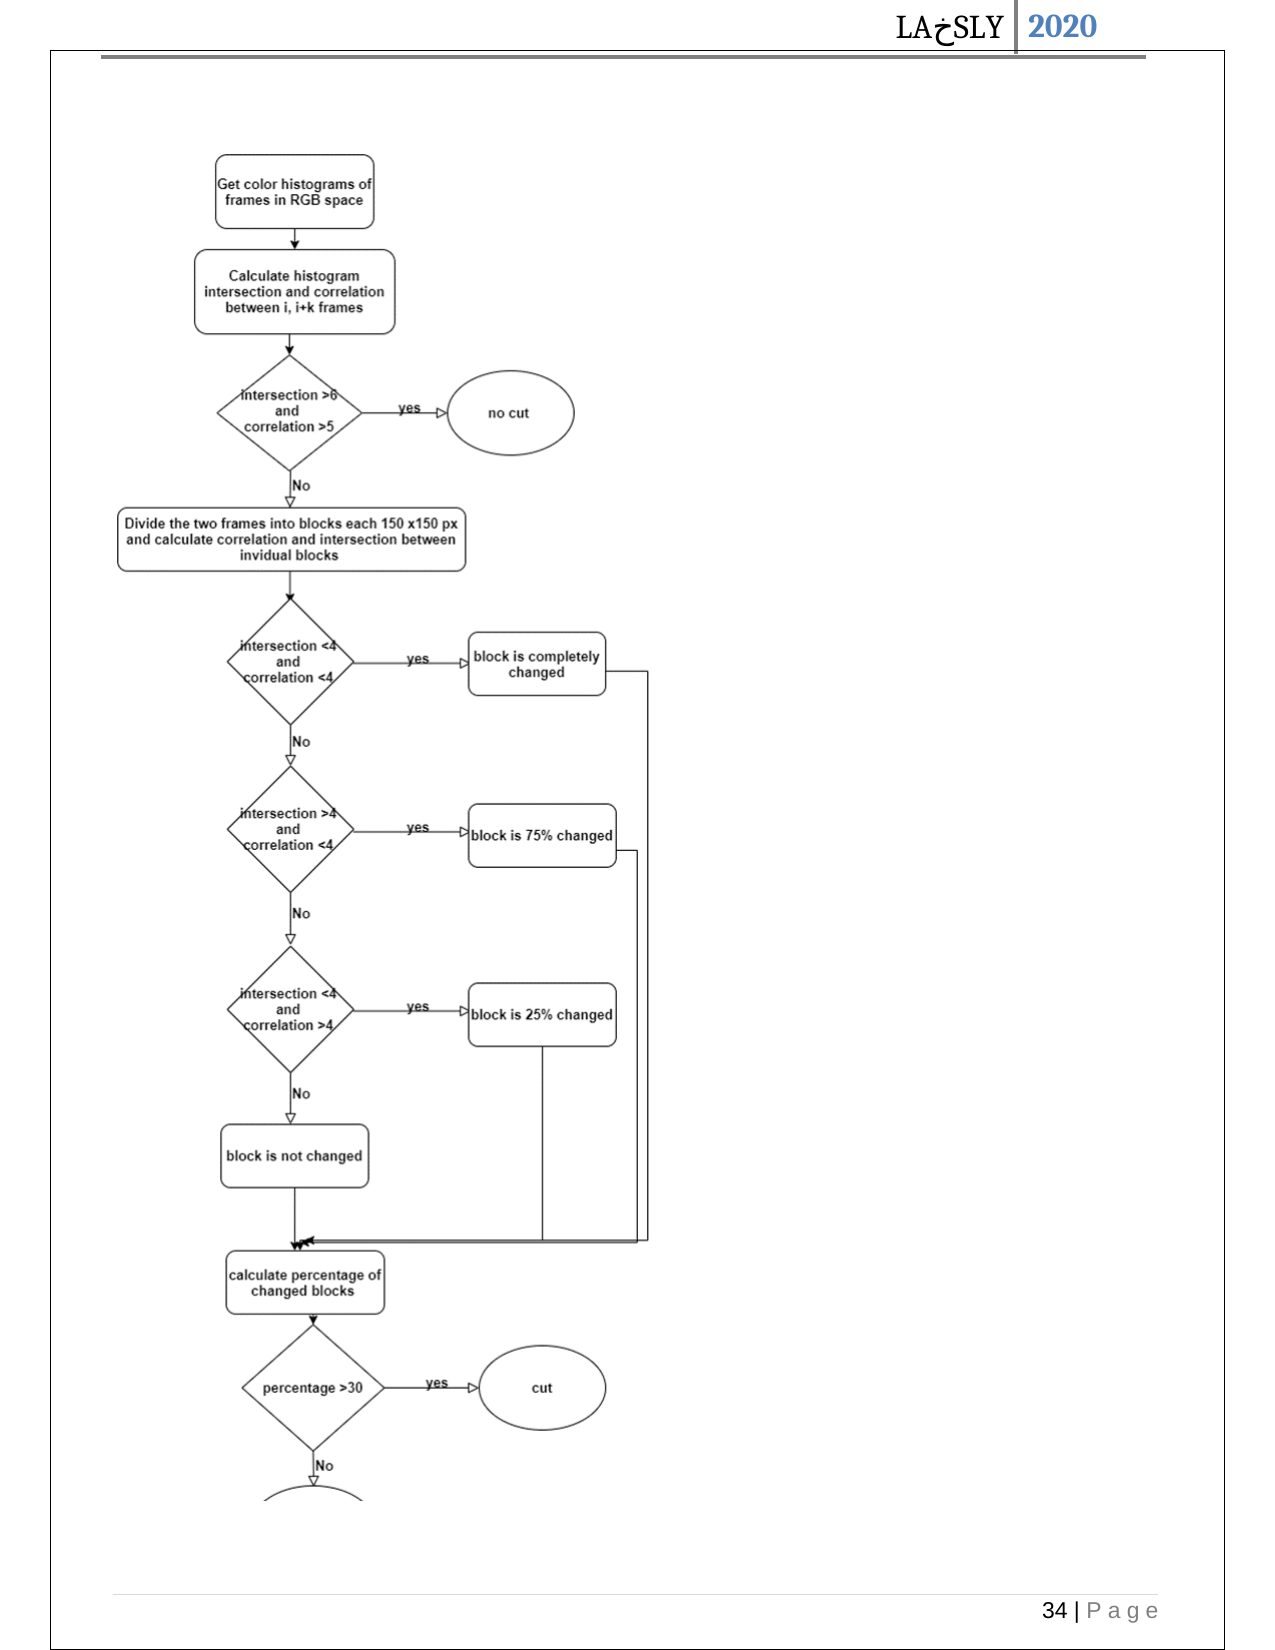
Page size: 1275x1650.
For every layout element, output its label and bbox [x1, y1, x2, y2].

picture [112, 150, 662, 1501]
